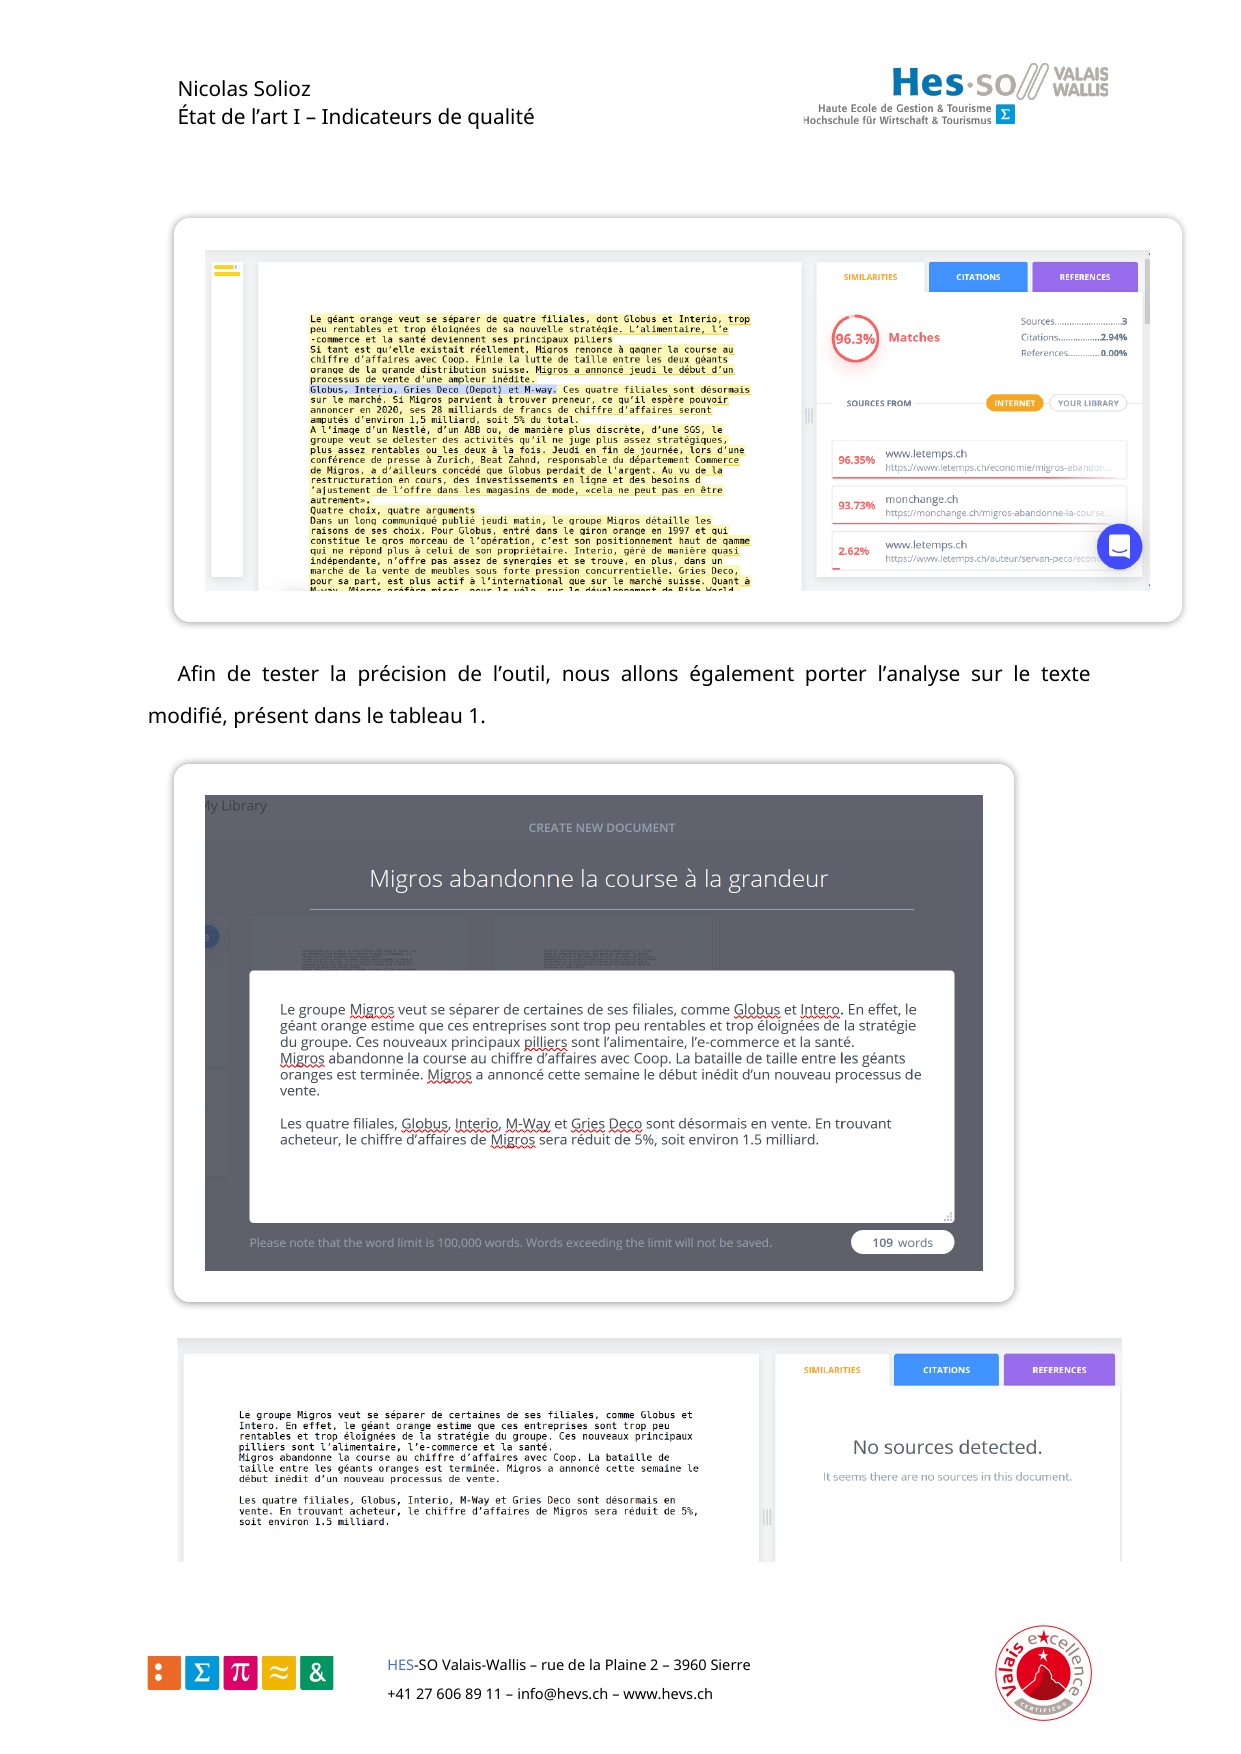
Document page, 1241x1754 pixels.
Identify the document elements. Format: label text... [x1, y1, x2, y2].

picture [196, 1677, 208, 1681]
picture [196, 1664, 203, 1673]
picture [205, 795, 983, 1271]
text Afin de tester la précision de l’outil, nous allons également porter l’analyse sur le texte modifié, présent dans le tableau 1. [148, 659, 1093, 730]
picture [147, 1656, 185, 1690]
picture [177, 1338, 1123, 1562]
picture [205, 250, 1150, 591]
picture [219, 1656, 334, 1690]
picture [993, 1623, 1093, 1723]
picture [803, 63, 1109, 124]
